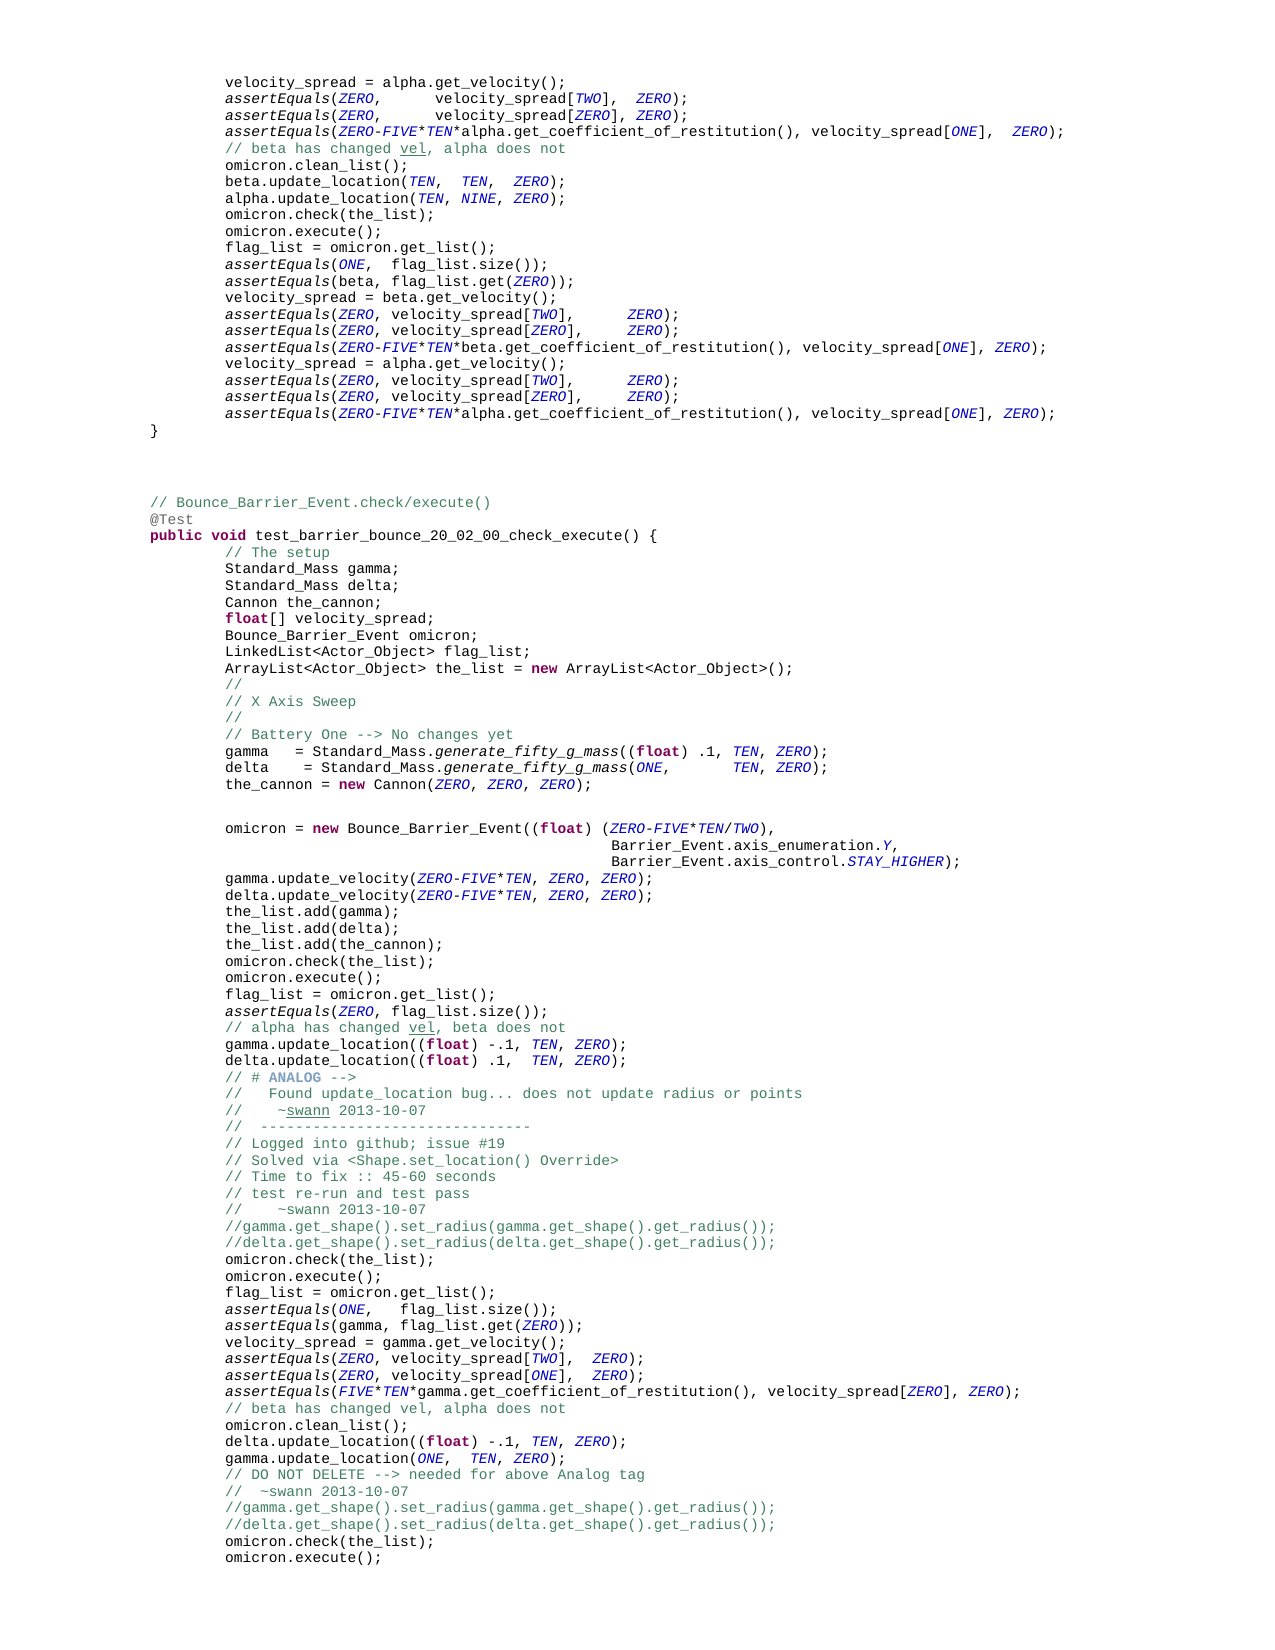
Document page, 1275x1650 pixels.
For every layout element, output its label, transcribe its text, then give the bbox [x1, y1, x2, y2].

text //delta.get_shape().set_radius(delta.get_shape().get_radius()); [75, 1236, 1200, 1252]
text float[] velocity_spread; [75, 611, 1200, 628]
text Barrier_Event.axis_enumeration.Y, [75, 838, 1200, 855]
text omicron.check(the_list); [75, 1252, 1200, 1269]
text delta.update_location((float) .1, TEN, ZERO); [75, 1053, 1200, 1070]
text Barrier_Event.axis_control.STAY_HIGHER); [75, 855, 1200, 871]
text gamma.update_location((float) -.1, TEN, ZERO); [75, 1037, 1200, 1053]
text assertEquals(ZERO-FIVE*TEN*alpha.get_coefficient_of_restitution(), velocity_spread[ONE], ZERO); [75, 125, 1200, 141]
text velocity_spread = alpha.get_velocity(); [75, 75, 1200, 92]
text // Logged into github; issue #19 [75, 1136, 1200, 1153]
text // DO NOT DELETE --> needed for above Analog tag [75, 1467, 1200, 1484]
text // ------------------------------- [75, 1120, 1200, 1136]
text the_cannon = new Cannon(ZERO, ZERO, ZERO); [75, 777, 1200, 793]
text beta.update_location(TEN, TEN, ZERO); [75, 174, 1200, 191]
text velocity_spread = beta.get_velocity(); [75, 290, 1200, 307]
text the_list.add(delta); [75, 921, 1200, 937]
text assertEquals(ZERO, flag_list.size()); [75, 1004, 1200, 1020]
text omicron.check(the_list); [75, 1534, 1200, 1550]
text delta = Standard_Mass.generate_fifty_g_mass(ONE, TEN, ZERO); [75, 760, 1200, 777]
text assertEquals(ZERO, velocity_spread[TWO], ZERO); [75, 373, 1200, 390]
text velocity_spread = gamma.get_velocity(); [75, 1335, 1200, 1352]
text gamma.update_velocity(ZERO-FIVE*TEN, ZERO, ZERO); [75, 871, 1200, 888]
text // beta has changed vel, alpha does not [75, 1401, 1200, 1418]
text // Battery One --> No changes yet [75, 727, 1200, 744]
text public void test_barrier_bounce_20_02_00_check_execute() { [75, 528, 1200, 545]
text omicron.execute(); [75, 224, 1200, 241]
text omicron = new Bounce_Barrier_Event((float) (ZERO-FIVE*TEN/TWO), [75, 822, 1200, 838]
text omicron.execute(); [75, 1550, 1200, 1567]
text // ~swann 2013-10-07 [75, 1484, 1200, 1501]
text gamma.update_location(ONE, TEN, ZERO); [75, 1451, 1200, 1467]
text omicron.clean_list(); [75, 1418, 1200, 1434]
text // [75, 711, 1200, 727]
text flag_list = omicron.get_list(); [75, 1285, 1200, 1302]
text // test re-run and test pass [75, 1186, 1200, 1202]
text assertEquals(ZERO, velocity_spread[TWO], ZERO); [75, 1352, 1200, 1368]
text assertEquals(beta, flag_list.get(ZERO)); [75, 274, 1200, 290]
text // Bounce_Barrier_Event.check/execute() [75, 495, 1200, 512]
text assertEquals(ZERO-FIVE*TEN*alpha.get_coefficient_of_restitution(), velocity_spread[ONE], ZERO); [75, 406, 1200, 423]
text flag_list = omicron.get_list(); [75, 241, 1200, 257]
text assertEquals(ZERO-FIVE*TEN*beta.get_coefficient_of_restitution(), velocity_spread[ONE], ZERO); [75, 340, 1200, 357]
text assertEquals(ZERO, velocity_spread[TWO], ZERO); [75, 92, 1200, 108]
text assertEquals(gamma, flag_list.get(ZERO)); [75, 1318, 1200, 1335]
text // Found update_location bug... does not update radius or points [75, 1087, 1200, 1103]
text //gamma.get_shape().set_radius(gamma.get_shape().get_radius()); [75, 1501, 1200, 1517]
text // X Axis Sweep [75, 694, 1200, 711]
text delta.update_velocity(ZERO-FIVE*TEN, ZERO, ZERO); [75, 888, 1200, 904]
text Cannon the_cannon; [75, 595, 1200, 611]
text ArrayList<Actor_Object> the_list = new ArrayList<Actor_Object>(); [75, 661, 1200, 678]
text Bounce_Barrier_Event omicron; [75, 628, 1200, 644]
text @Test [75, 512, 1200, 528]
text // Solved via <Shape.set_location() Override> [75, 1153, 1200, 1169]
text LinkedList<Actor_Object> flag_list; [75, 644, 1200, 661]
text assertEquals(FIVE*TEN*gamma.get_coefficient_of_restitution(), velocity_spread[ZERO], ZERO); [75, 1385, 1200, 1401]
text // ~swann 2013-10-07 [75, 1103, 1200, 1120]
text assertEquals(ZERO, velocity_spread[ZERO], ZERO); [75, 108, 1200, 125]
text flag_list = omicron.get_list(); [75, 987, 1200, 1004]
text the_list.add(gamma); [75, 904, 1200, 921]
text Standard_Mass delta; [75, 578, 1200, 595]
text gamma = Standard_Mass.generate_fifty_g_mass((float) .1, TEN, ZERO); [75, 744, 1200, 760]
text // The setup [75, 545, 1200, 562]
text // Time to fix :: 45-60 seconds [75, 1169, 1200, 1186]
text omicron.check(the_list); [75, 954, 1200, 971]
text // ~swann 2013-10-07 [75, 1202, 1200, 1219]
text omicron.execute(); [75, 971, 1200, 987]
text assertEquals(ZERO, velocity_spread[TWO], ZERO); [75, 307, 1200, 323]
text omicron.execute(); [75, 1269, 1200, 1285]
text alpha.update_location(TEN, NINE, ZERO); [75, 191, 1200, 207]
text velocity_spread = alpha.get_velocity(); [75, 357, 1200, 373]
text assertEquals(ZERO, velocity_spread[ONE], ZERO); [75, 1368, 1200, 1385]
text assertEquals(ZERO, velocity_spread[ZERO], ZERO); [75, 323, 1200, 340]
text // # ANALOG --> [75, 1070, 1200, 1087]
text // beta has changed vel, alpha does not [75, 141, 1200, 158]
text delta.update_location((float) -.1, TEN, ZERO); [75, 1434, 1200, 1451]
text the_list.add(the_cannon); [75, 937, 1200, 954]
text Standard_Mass gamma; [75, 562, 1200, 578]
text assertEquals(ONE, flag_list.size()); [75, 257, 1200, 274]
text omicron.clean_list(); [75, 158, 1200, 174]
text assertEquals(ONE, flag_list.size()); [75, 1302, 1200, 1318]
text //delta.get_shape().set_radius(delta.get_shape().get_radius()); [75, 1517, 1200, 1534]
text //gamma.get_shape().set_radius(gamma.get_shape().get_radius()); [75, 1219, 1200, 1236]
text omicron.check(the_list); [75, 207, 1200, 224]
text // [75, 678, 1200, 694]
text } [75, 423, 1200, 439]
text // alpha has changed vel, beta does not [75, 1020, 1200, 1037]
text assertEquals(ZERO, velocity_spread[ZERO], ZERO); [75, 390, 1200, 406]
